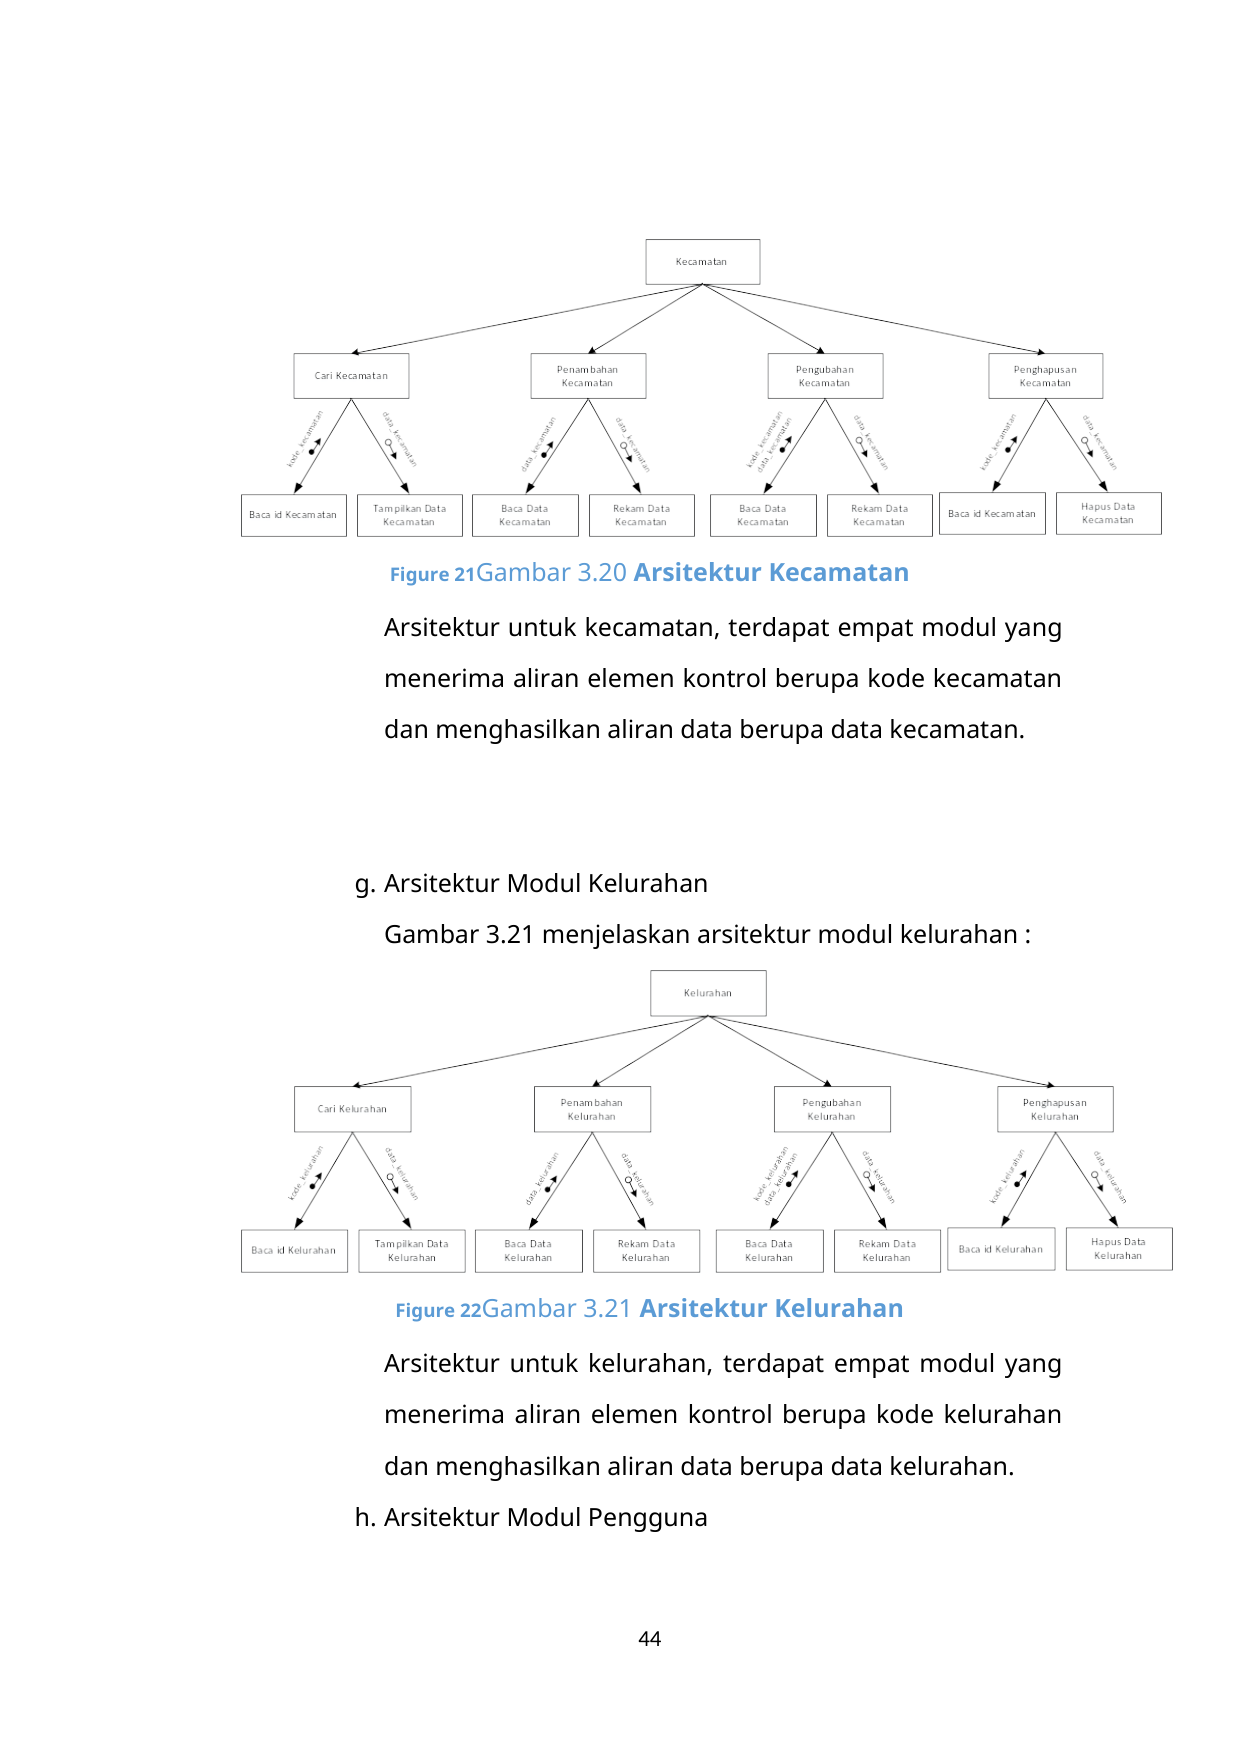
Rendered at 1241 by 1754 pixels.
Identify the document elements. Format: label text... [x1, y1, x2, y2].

text Figure 22Gambar 3.21 Arsitektur Kelurahan [236, 1291, 1063, 1325]
list Arsitektur Modul Pengguna [354, 1499, 1063, 1533]
list Gambar 3.21 menjelaskan arsitektur modul kelurahan : [384, 916, 1063, 950]
list Arsitektur untuk kecamatan, terdapat empat modul yang menerima aliran elemen kontrol berupa kode kecamatan dan menghasilkan aliran data berupa data kecamatan. [384, 610, 1063, 746]
list Arsitektur untuk kelurahan, terdapat empat modul yang menerima aliran elemen kontrol berupa kode kelurahan dan menghasilkan aliran data berupa data kelurahan. [384, 1346, 1063, 1482]
list Arsitektur Modul Kelurahan [354, 865, 1063, 899]
text Figure 21Gambar 3.20 Arsitektur Kecamatan [236, 555, 1063, 589]
